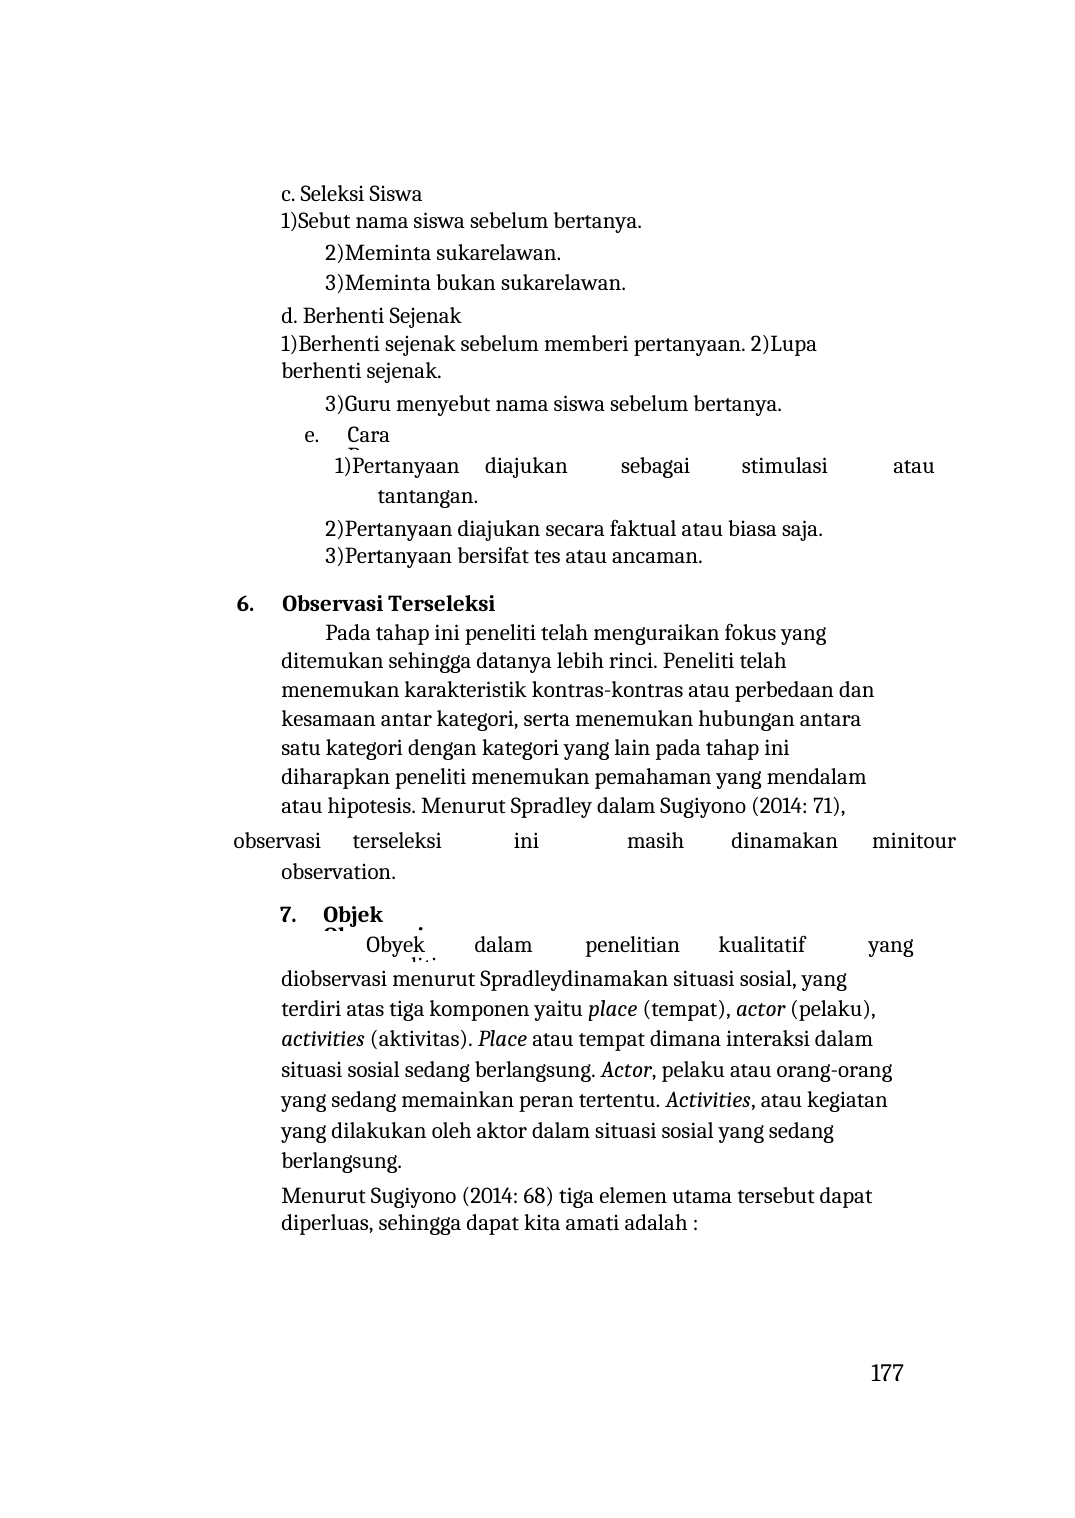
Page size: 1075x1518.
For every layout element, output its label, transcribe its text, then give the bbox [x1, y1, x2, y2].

text observation. [281, 861, 925, 883]
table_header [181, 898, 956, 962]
text 3)Guru menyebut nama siswa sebelum bertanya. [325, 394, 925, 416]
text 6. Observasi Terseleksi Pada tahap ini peneliti telah menguraikan fokus yang ditemukan sehingga datanya lebih rinci. Peneliti telah menemukan karakteristik kontras-kontras atau perbedaan dan kesamaan antar kategori, serta menemukan hubungan antara satu kategori dengan kategori yang lain pada tahap ini diharapkan peneliti menemukan pemahaman yang mendalam atau hipotesis. Menurut Spradley dalam Sugiyono (2014: 71), [237, 590, 910, 819]
text 3)Meminta bukan sukarelawan. [325, 273, 925, 295]
text 177 [150, 1362, 904, 1386]
text c. Seleksi Siswa 1)Sebut nama siswa sebelum bertanya. [281, 181, 745, 234]
text diobservasi menurut Spradleydinamakan situasi sosial, yang terdiri atas tiga komponen yaitu place (tempat), actor (pelaku), activities (aktivitas). Place atau tempat dimana interaksi dalam situasi sosial sedang berlangsung. Actor, pelaku atau orang-orang yang sedang memainkan peran tertentu. Activities, atau kegiatan yang dilakukan oleh aktor dalam situasi sosial yang sedang berlangsung. [281, 962, 910, 1174]
text d. Berhenti Sejenak 1)Berhenti sejenak sebelum memberi pertanyaan. 2)Lupa berhenti sejenak. [281, 303, 850, 385]
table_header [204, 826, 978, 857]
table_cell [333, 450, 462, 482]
text 2)Pertanyaan diajukan secara faktual atau biasa saja. 3)Pertanyaan bersifat tes atau ancaman. [325, 516, 880, 569]
text Menurut Sugiyono (2014: 68) tiga elemen utama tersebut dapat diperluas, sehingga dapat kita amati adalah : [281, 1182, 910, 1236]
text 2)Meminta sukarelawan. [325, 242, 925, 265]
text tantangan. [150, 486, 478, 508]
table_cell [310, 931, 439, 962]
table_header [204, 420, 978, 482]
